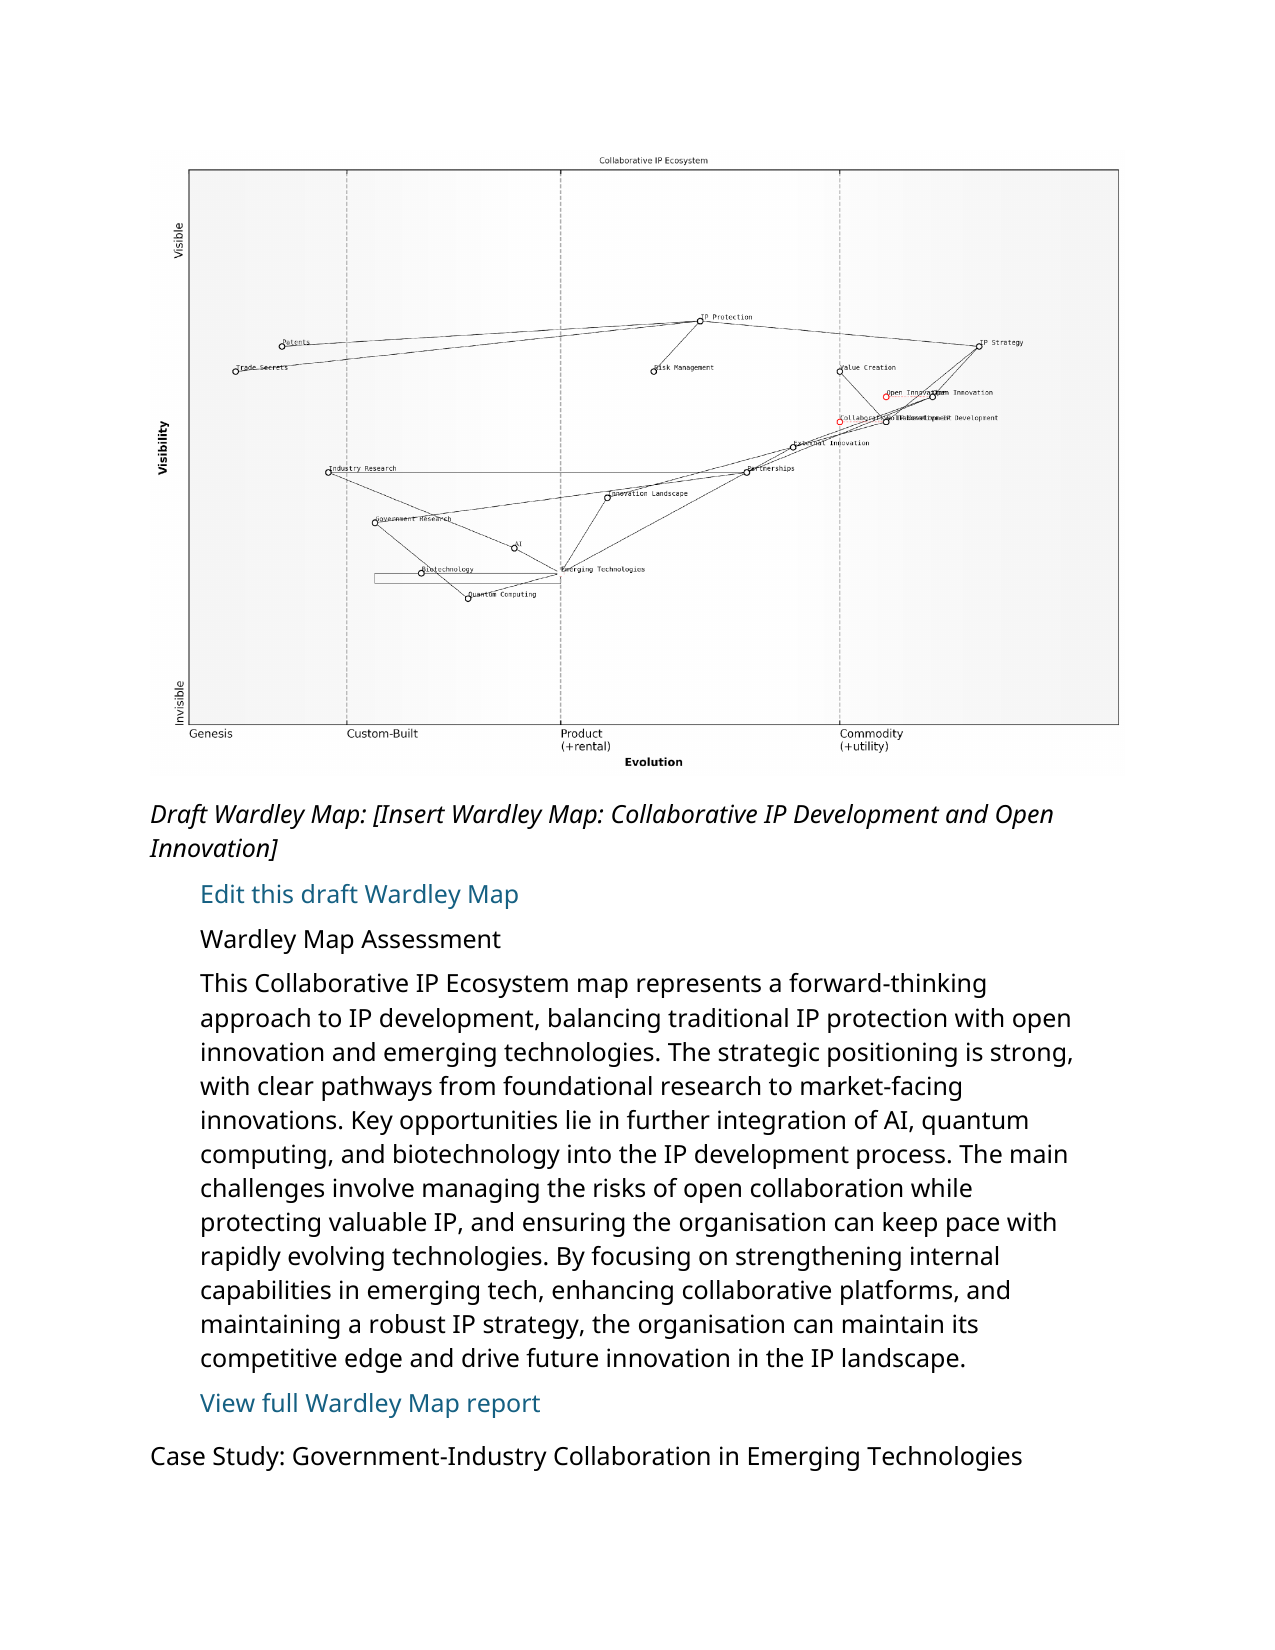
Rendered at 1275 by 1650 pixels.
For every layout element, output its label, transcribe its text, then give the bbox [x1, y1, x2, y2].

text Edit this draft Wardley Map [200, 877, 1075, 911]
picture [150, 150, 1125, 776]
text Case Study: Government-Industry Collaboration in Emerging Technologies [150, 1438, 1125, 1472]
text This Collaborative IP Ecosystem map represents a forward-thinking approach to IP development, balancing traditional IP protection with open innovation and emerging technologies. The strategic positioning is strong, with clear pathways from foundational research to market-facing innovations. Key opportunities lie in further integration of AI, quantum computing, and biotechnology into the IP development process. The main challenges involve managing the risks of open collaboration while protecting valuable IP, and ensuring the organisation can keep pace with rapidly evolving technologies. By focusing on strengthening internal capabilities in emerging tech, enhancing collaborative platforms, and maintaining a robust IP strategy, the organisation can maintain its competitive edge and drive future innovation in the IP landscape. [200, 966, 1075, 1375]
text Draft Wardley Map: [Insert Wardley Map: Collaborative IP Development and Open Innovation] [150, 797, 1125, 865]
text Wardley Map Assessment [200, 922, 1075, 956]
text View full Wardley Map report [200, 1385, 1075, 1419]
